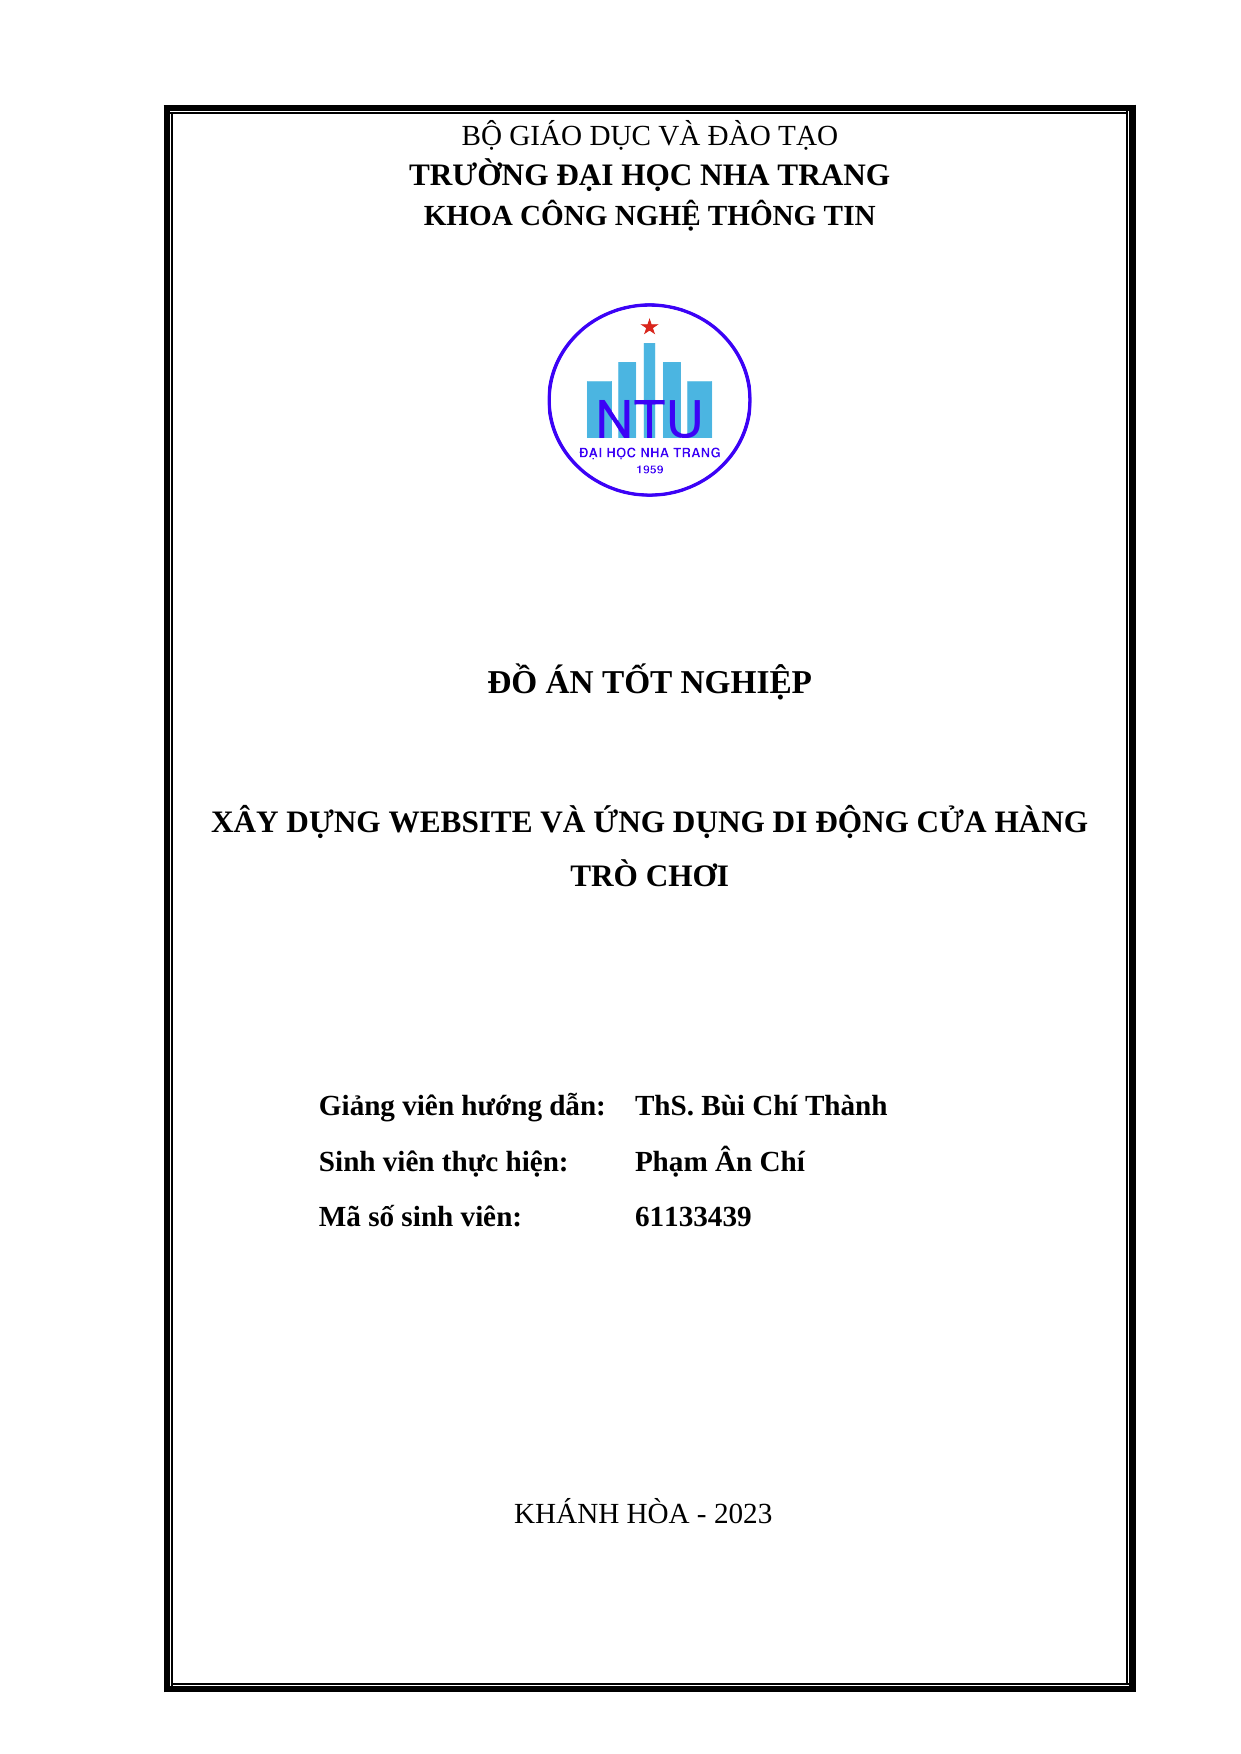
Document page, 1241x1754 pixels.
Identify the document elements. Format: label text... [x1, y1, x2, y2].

table_cell 61133439 [624, 1196, 992, 1252]
table_cell Mã số sinh viên: [308, 1196, 623, 1252]
picture [547, 303, 752, 497]
text ĐỒ ÁN TỐT NGHIỆP [177, 663, 1122, 701]
table_cell Phạm Ân Chí [624, 1141, 992, 1196]
text BỘ GIÁO DỤC VÀ ĐÀO TẠO [177, 118, 1122, 152]
text TRƯỜNG ĐẠI HỌC NHA TRANG [177, 157, 1122, 192]
table_header Giảng viên hướng dẫn: [308, 1084, 623, 1141]
table_cell Sinh viên thực hiện: [308, 1141, 623, 1196]
text KHOA CÔNG NGHỆ THÔNG TIN [177, 198, 1122, 231]
text XÂY DỰNG WEBSITE VÀ ỨNG DỤNG DI ĐỘNG CỬA HÀNG TRÒ CHƠI [177, 804, 1122, 893]
table_header ThS. Bùi Chí Thành [624, 1084, 992, 1141]
